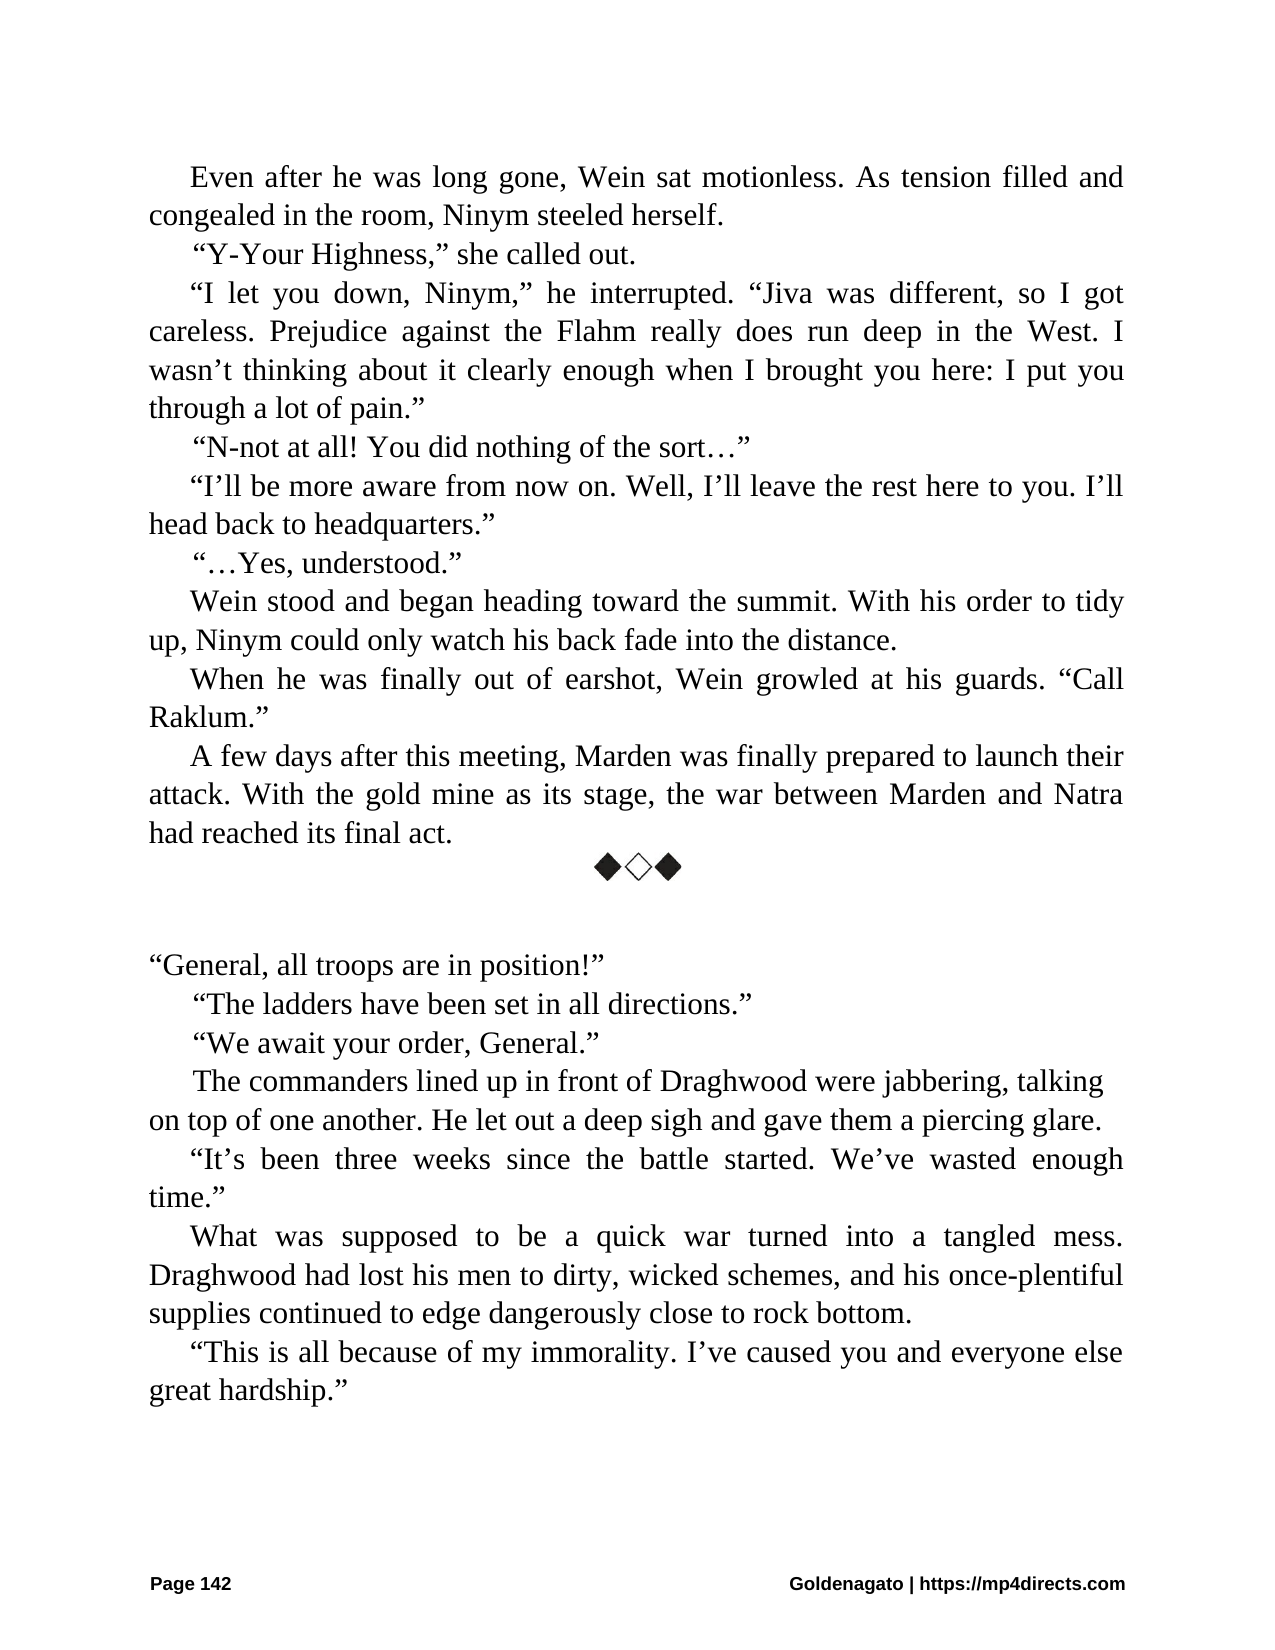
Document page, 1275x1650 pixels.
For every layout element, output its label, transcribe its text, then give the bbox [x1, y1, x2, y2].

text “General, all troops are in position!” [148, 946, 1125, 982]
text “…Yes, understood.” [192, 544, 1125, 580]
text “We await your order, General.” [192, 1024, 1125, 1060]
text When he was finally out of earshot, Wein growled at his guards. “Call Raklum.” [148, 660, 1125, 734]
text on top of one another. He let out a deep sigh and gave them a piercing glare. [148, 1101, 1125, 1137]
text A few days after this meeting, Marden was finally prepared to launch their attack. With the gold mine as its stage, the war between Marden and Natra had reached its final act. [148, 737, 1125, 850]
text Wein stood and began heading toward the summit. With his order to tidy up, Ninym could only watch his back fade into the distance. [148, 583, 1125, 657]
picture [593, 852, 682, 881]
text Even after he was long gone, Wein sat motionless. As tension filled and congealed in the room, Ninym steeled herself. [148, 158, 1125, 232]
text The commanders lined up in front of Draghwood were jabbering, talking [192, 1063, 1125, 1098]
text “I let you down, Ninym,” he interrupted. “Jiva was different, so I got careless. Prejudice against the Flahm really does run deep in the West. I wasn’t thinking about it clearly enough when I brought you here: I put you through a lot of pain.” [148, 274, 1125, 425]
text “It’s been three weeks since the battle started. We’ve wasted enough time.” [148, 1140, 1125, 1214]
text “This is all because of my immorality. I’ve caused you and everyone else great hardship.” [148, 1333, 1125, 1407]
text What was supposed to be a quick war turned into a tangled mess. Draghwood had lost his men to dirty, wicked schemes, and his once-plentiful supplies continued to edge dangerously close to rock bottom. [148, 1217, 1125, 1330]
text “N-not at all! You did nothing of the sort…” [192, 428, 1125, 464]
text “I’ll be more aware from now on. Well, I’ll leave the rest here to you. I’ll head back to headquarters.” [148, 467, 1125, 541]
text “Y-Your Highness,” she called out. [192, 235, 1125, 271]
text “The ladders have been set in all directions.” [192, 985, 1125, 1021]
